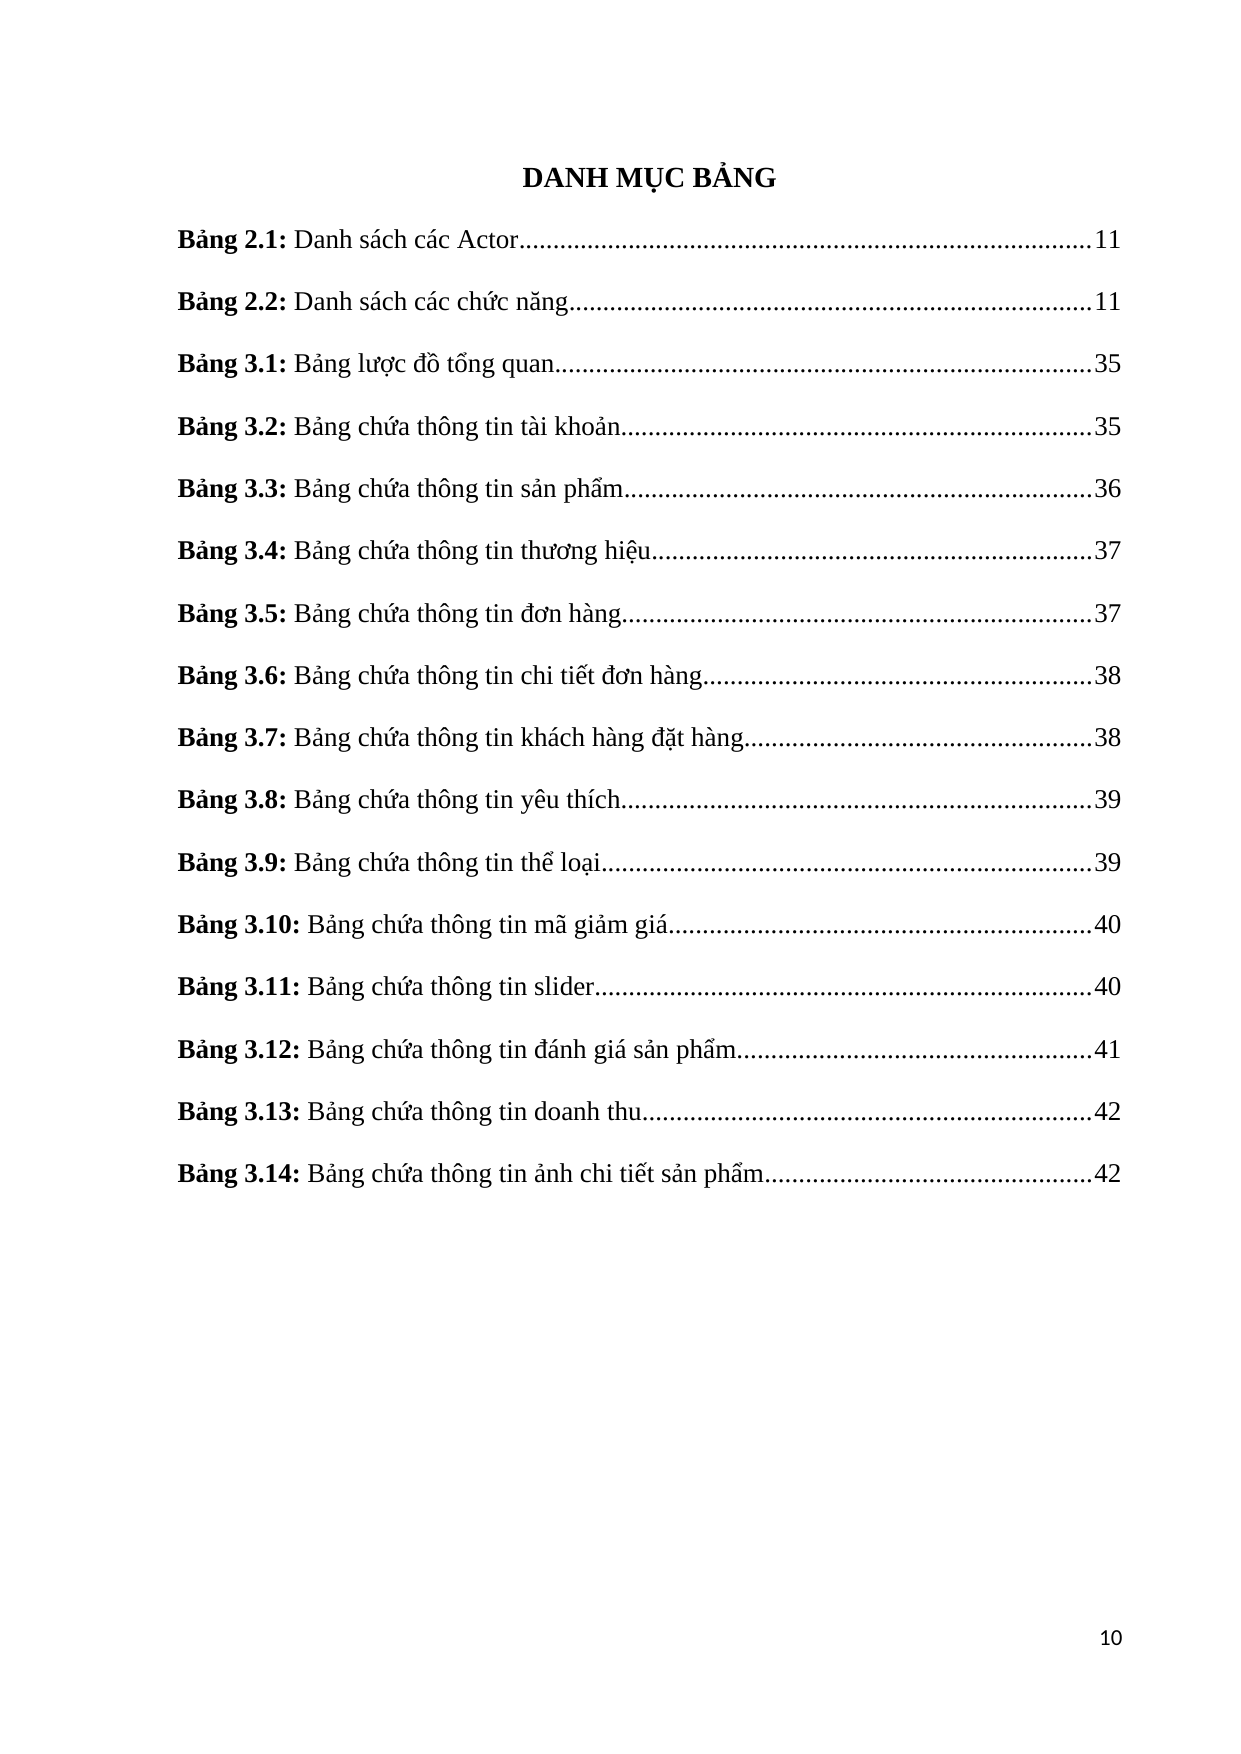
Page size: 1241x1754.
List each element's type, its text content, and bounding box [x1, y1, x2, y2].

text Bảng 3.9: Bảng chứa thông tin thể loại 39 [177, 846, 1122, 877]
text Bảng 3.11: Bảng chứa thông tin slider 40 [177, 971, 1122, 1002]
text Bảng 3.10: Bảng chứa thông tin mã giảm giá 40 [177, 908, 1122, 939]
text Bảng 2.1: Danh sách các Actor 11 [177, 223, 1122, 254]
text Bảng 3.2: Bảng chứa thông tin tài khoản 35 [177, 410, 1122, 441]
text Bảng 3.13: Bảng chứa thông tin doanh thu 42 [177, 1095, 1122, 1126]
text Bảng 3.12: Bảng chứa thông tin đánh giá sản phẩm 41 [177, 1033, 1122, 1064]
text DANH MỤC BẢNG [177, 160, 1122, 194]
text Bảng 3.8: Bảng chứa thông tin yêu thích 39 [177, 784, 1122, 815]
text Bảng 3.6: Bảng chứa thông tin chi tiết đơn hàng 38 [177, 659, 1122, 690]
text Bảng 3.14: Bảng chứa thông tin ảnh chi tiết sản phẩm 42 [177, 1157, 1122, 1188]
text Bảng 3.5: Bảng chứa thông tin đơn hàng 37 [177, 597, 1122, 628]
text Bảng 3.3: Bảng chứa thông tin sản phẩm 36 [177, 472, 1122, 503]
text Bảng 3.4: Bảng chứa thông tin thương hiệu 37 [177, 534, 1122, 566]
text Bảng 3.1: Bảng lược đồ tổng quan 35 [177, 348, 1122, 379]
text Bảng 3.7: Bảng chứa thông tin khách hàng đặt hàng 38 [177, 721, 1122, 752]
text Bảng 2.2: Danh sách các chức năng 11 [177, 285, 1122, 316]
